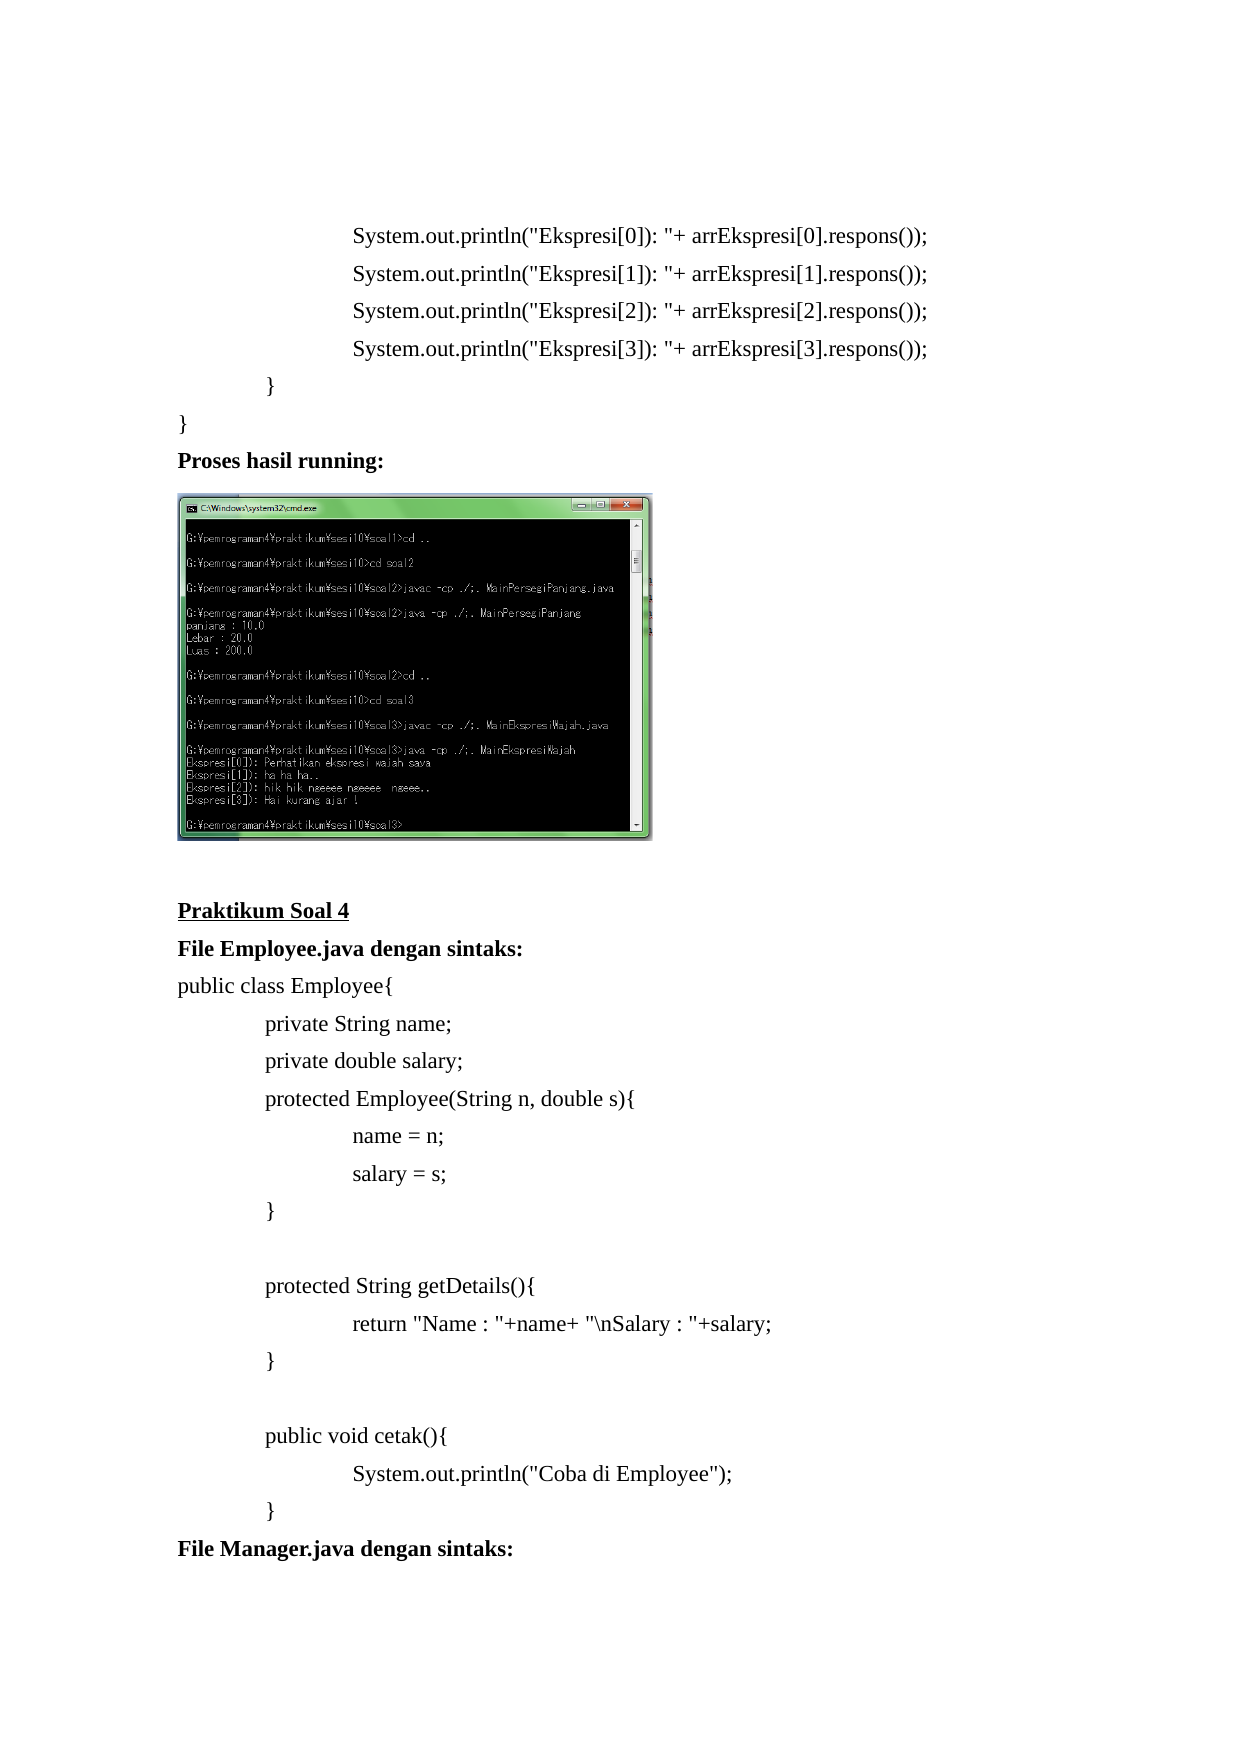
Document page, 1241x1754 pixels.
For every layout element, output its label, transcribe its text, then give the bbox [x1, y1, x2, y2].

picture [177, 493, 653, 841]
text } [177, 1492, 1063, 1529]
text System.out.println("Ekspresi[3]): "+ arrEkspresi[3].respons()); [177, 329, 1063, 367]
text private double salary; [177, 1042, 1063, 1079]
text salary = s; [177, 1154, 1063, 1192]
text File Employee.java dengan sintaks: [177, 929, 1063, 967]
text public class Employee{ [177, 967, 1063, 1004]
text System.out.println("Ekspresi[0]): "+ arrEkspresi[0].respons()); [177, 217, 1063, 254]
text System.out.println("Ekspresi[1]): "+ arrEkspresi[1].respons()); [177, 254, 1063, 292]
text } [177, 1342, 1063, 1379]
text name = n; [177, 1117, 1063, 1154]
text } [177, 404, 1063, 442]
text System.out.println("Ekspresi[2]): "+ arrEkspresi[2].respons()); [177, 292, 1063, 329]
text Praktikum Soal 4 [177, 892, 1063, 929]
text private String name; [177, 1004, 1063, 1042]
text } [177, 1192, 1063, 1229]
text return "Name : "+name+ "\nSalary : "+salary; [177, 1304, 1063, 1342]
text File Manager.java dengan sintaks: [177, 1529, 1063, 1567]
text System.out.println("Coba di Employee"); [177, 1454, 1063, 1492]
text } [177, 367, 1063, 404]
text protected String getDetails(){ [177, 1267, 1063, 1304]
text public void cetak(){ [177, 1417, 1063, 1454]
text protected Employee(String n, double s){ [177, 1079, 1063, 1117]
text Proses hasil running: [177, 442, 1063, 479]
